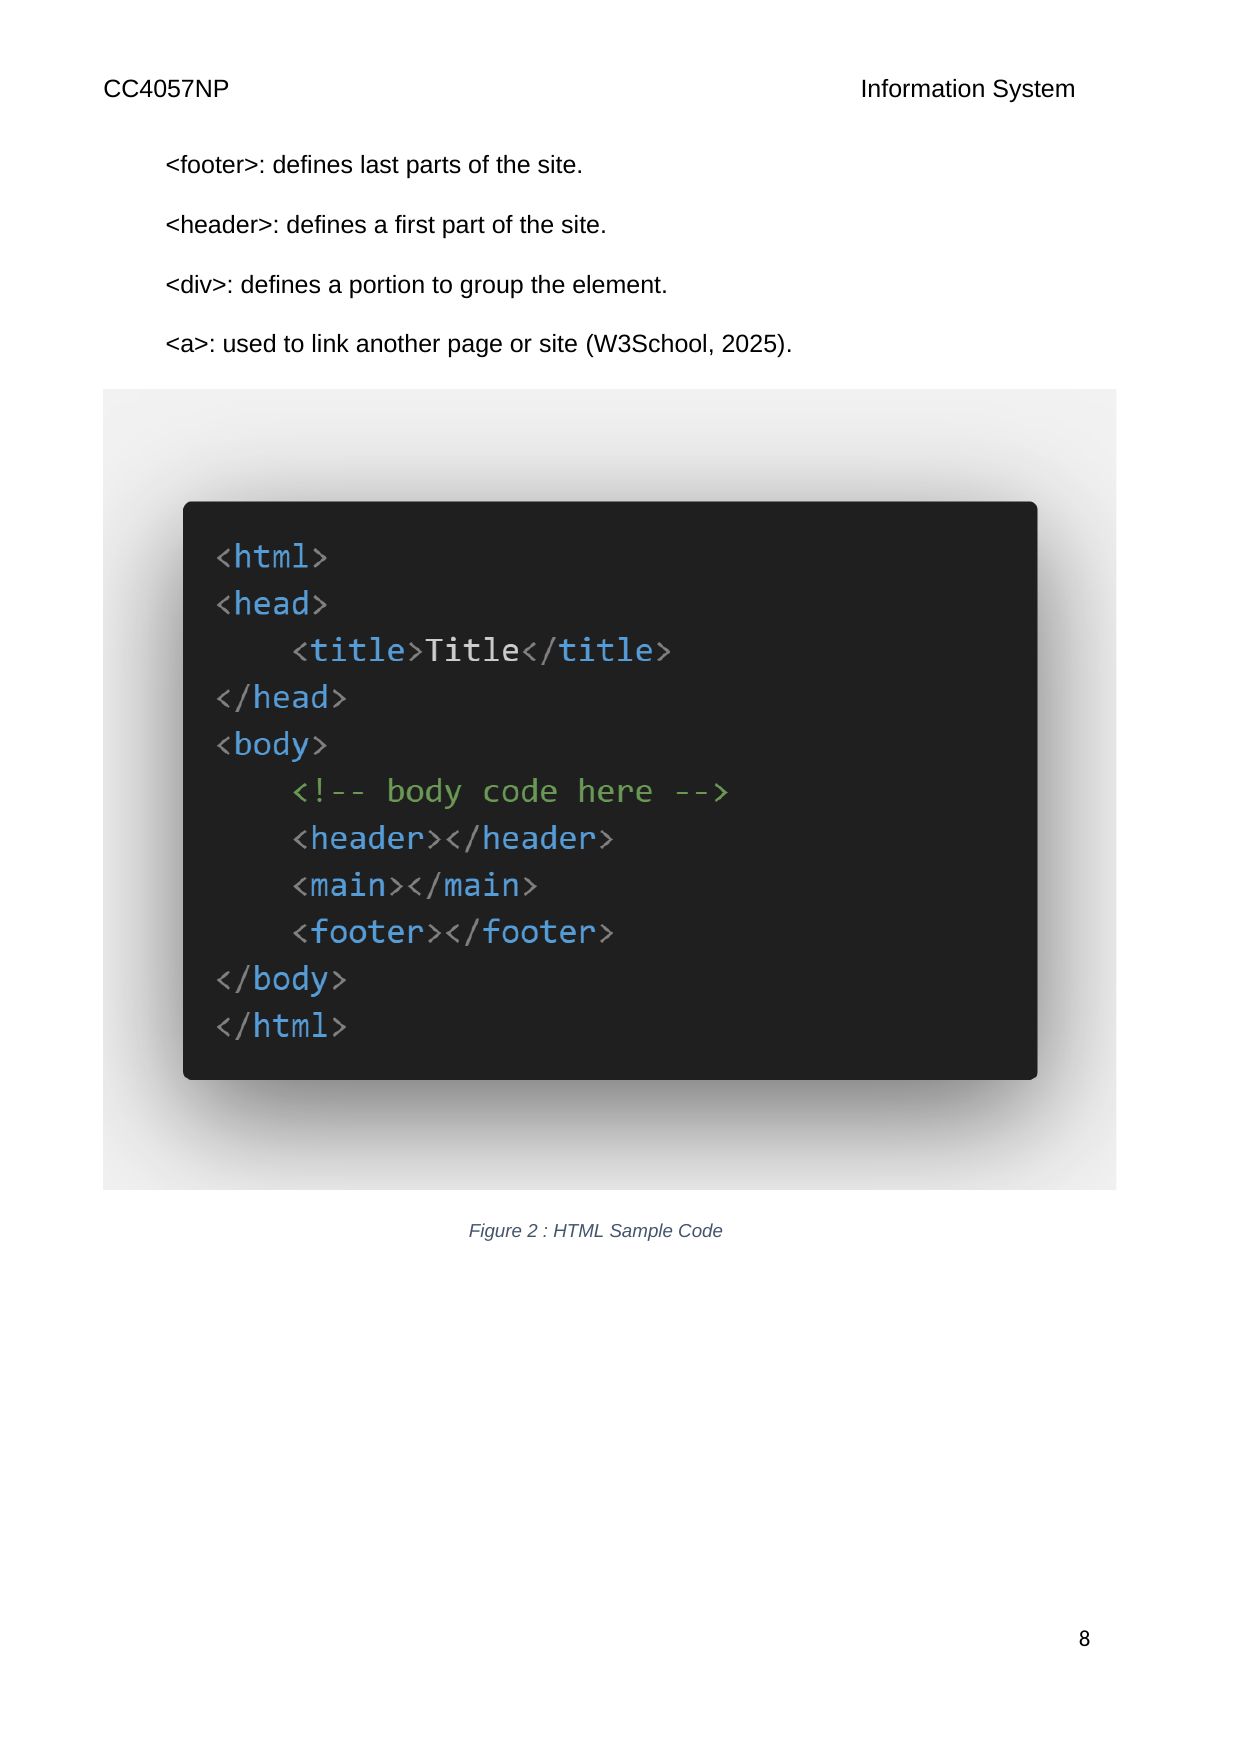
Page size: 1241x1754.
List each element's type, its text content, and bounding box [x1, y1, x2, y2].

text <footer>: defines last parts of the site. [103, 150, 1090, 179]
text <div>: defines a portion to group the element. [103, 269, 1090, 298]
picture [103, 389, 1117, 1190]
text <a>: used to link another page or site . [103, 329, 1090, 358]
text <header>: defines a first part of the site. [103, 210, 1090, 238]
text Figure 2 : HTML Sample Code [103, 1220, 1090, 1241]
